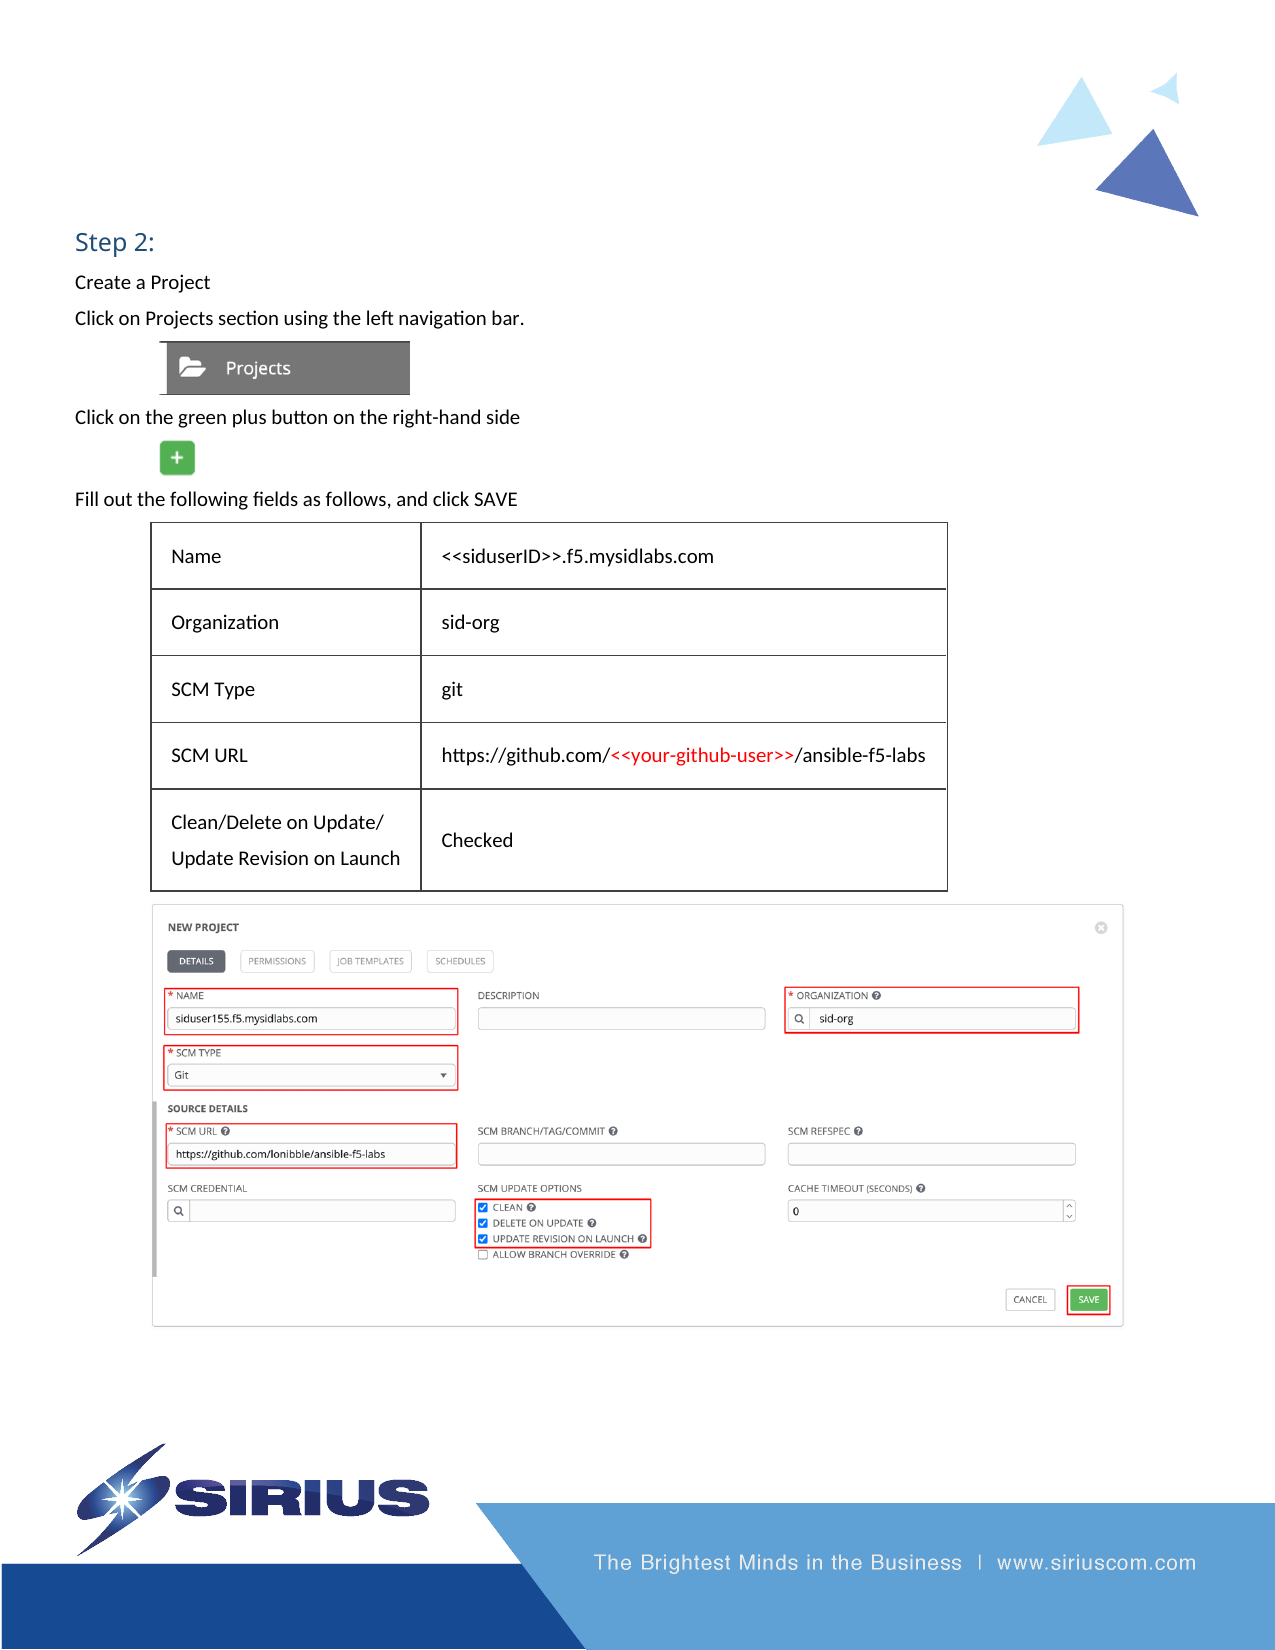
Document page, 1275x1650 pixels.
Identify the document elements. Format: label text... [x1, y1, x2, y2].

subtitle Step 2: [75, 225, 1200, 259]
table_cell Organization [152, 590, 420, 655]
picture [0, 0, 1275, 1650]
text Create a Project [75, 269, 1200, 295]
table_cell SCM Type [152, 656, 420, 721]
text Fill out the following fields as follows, and click SAVE [75, 486, 1200, 511]
table_cell Checked [422, 788, 947, 890]
table_cell Clean/Delete on Update/ Update Revision on Launch [152, 790, 420, 890]
table_cell https://github.com/<<your-github-user>>/ansible-f5-labs [422, 721, 947, 788]
table_header <<siduserID>>.f5.mysidlabs.com [422, 523, 947, 588]
table_cell git [422, 655, 947, 721]
text Click on Projects section using the left navigation bar. [75, 305, 1200, 331]
table_cell SCM URL [152, 723, 420, 788]
table_cell sid-org [422, 588, 947, 655]
table_header Name [152, 523, 420, 588]
text Click on the green plus button on the right-hand side [75, 404, 1200, 430]
